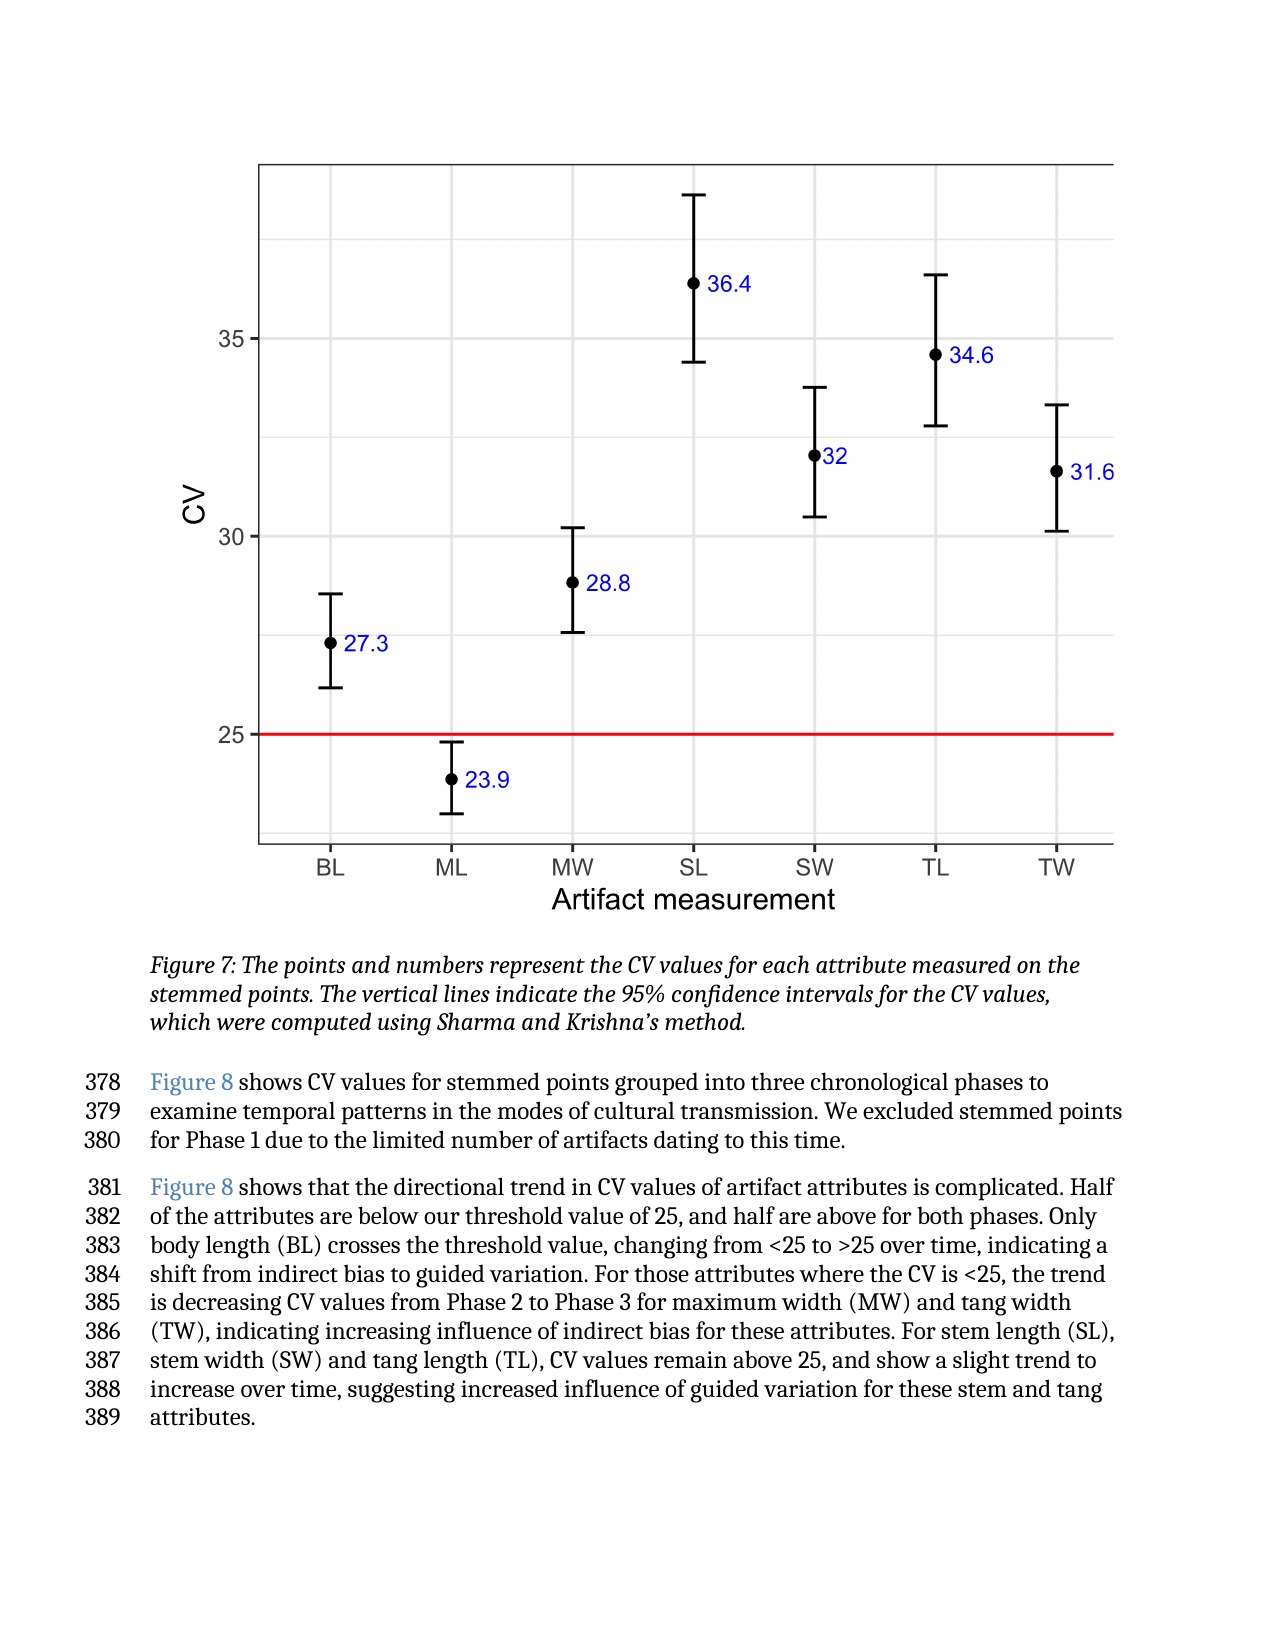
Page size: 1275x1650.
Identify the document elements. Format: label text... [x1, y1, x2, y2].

text Figure 8 shows CV values for stemmed points grouped into three chronological phases to examine temporal patterns in the modes of cultural transmission. We excluded stemmed points for Phase 1 due to the limited number of artifacts dating to this time. [150, 1068, 1125, 1154]
picture [168, 150, 1114, 930]
table_header Figure 7: The points and numbers represent the CV values for each attribute measured on the stemmed points. The vertical lines indicate the 95% confidence intervals for the CV values, which were computed using Sharma and Krishna’s method. [139, 150, 1114, 1049]
text Figure 8 shows that the directional trend in CV values of artifact attributes is complicated. Half of the attributes are below our threshold value of 25, and half are above for both phases. Only body length (BL) crosses the threshold value, changing from <25 to >25 over time, indicating a shift from indirect bias to guided variation. For those attributes where the CV is <25, the trend is decreasing CV values from Phase 2 to Phase 3 for maximum width (MW) and tang width (TW), indicating increasing influence of indirect bias for these attributes. For stem length (SL), stem width (SW) and tang length (TL), CV values remain above 25, and show a slight trend to increase over time, suggesting increased influence of guided variation for these stem and tang attributes. [150, 1173, 1125, 1432]
